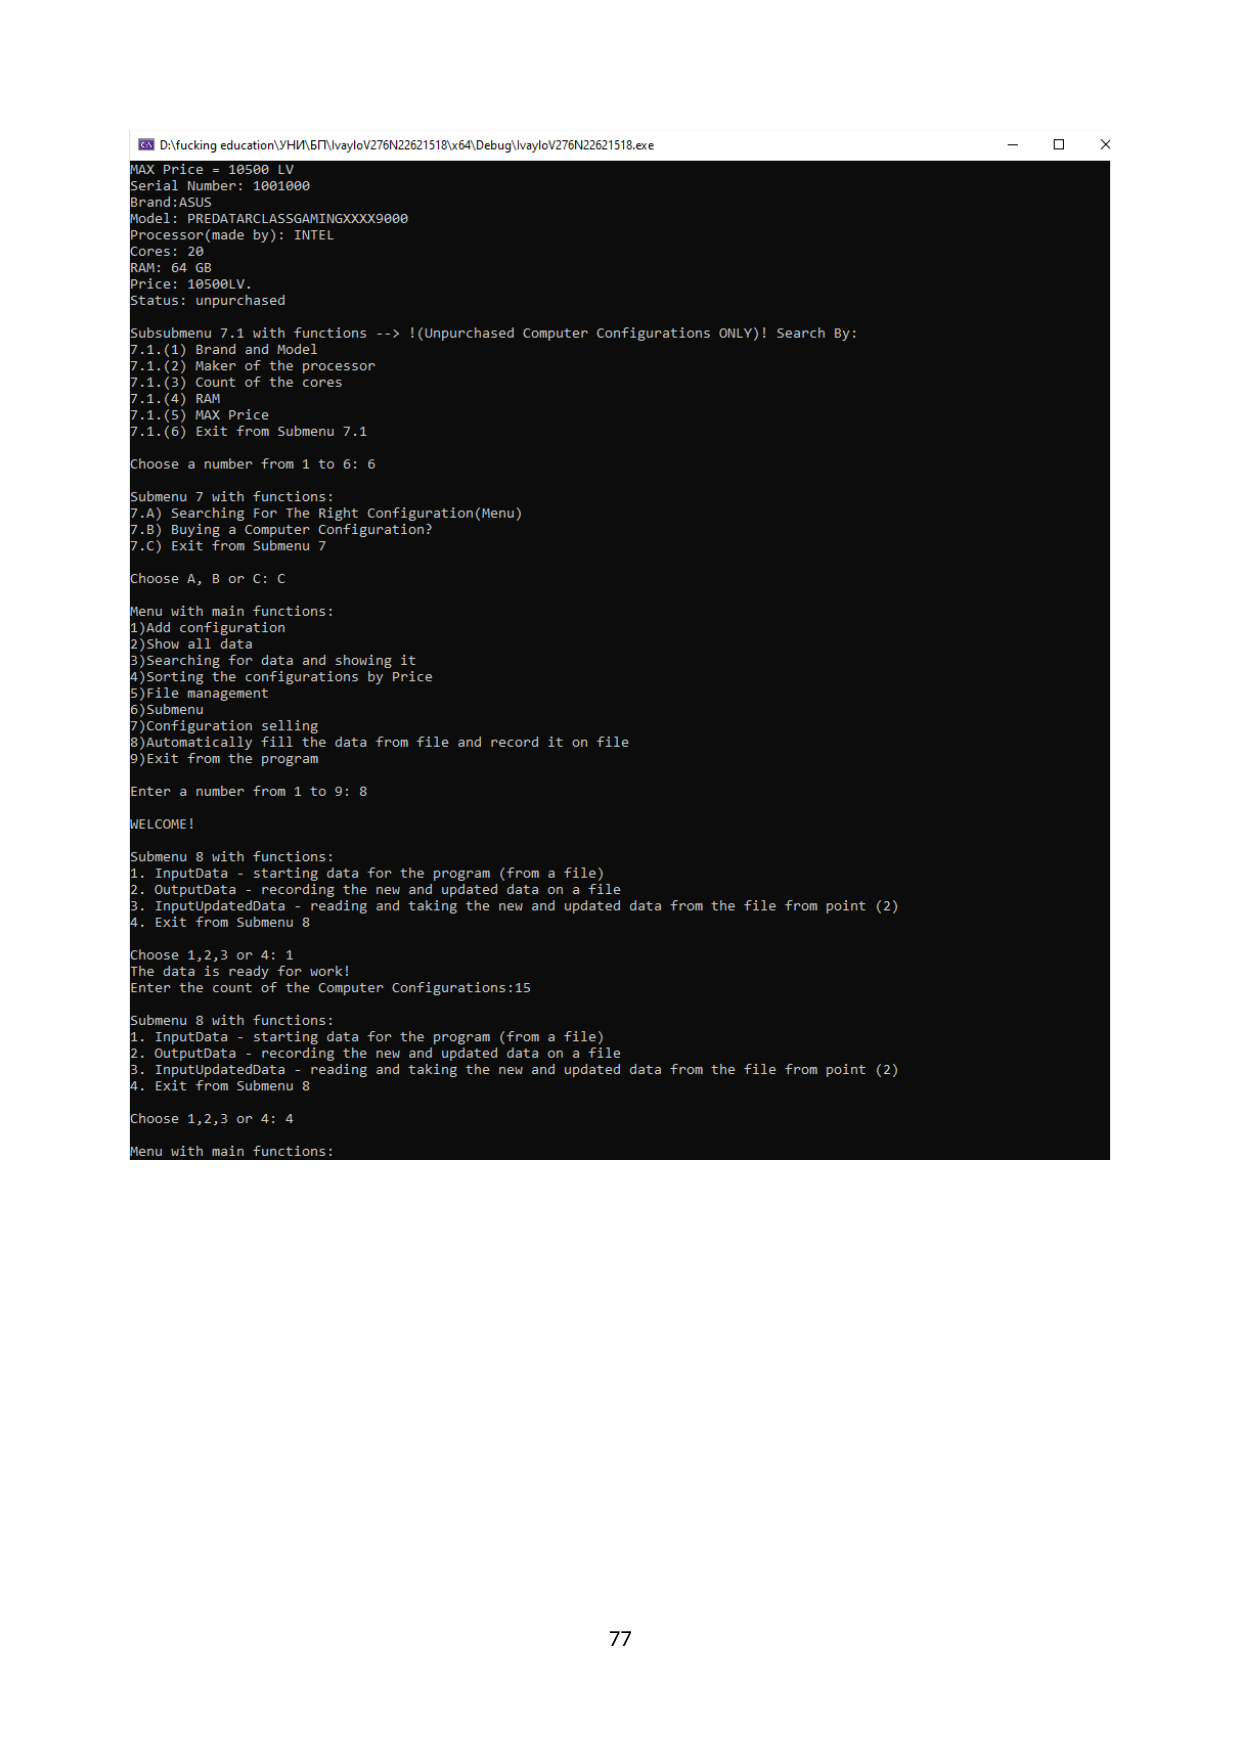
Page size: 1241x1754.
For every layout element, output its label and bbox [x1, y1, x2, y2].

picture [129, 130, 1111, 1160]
